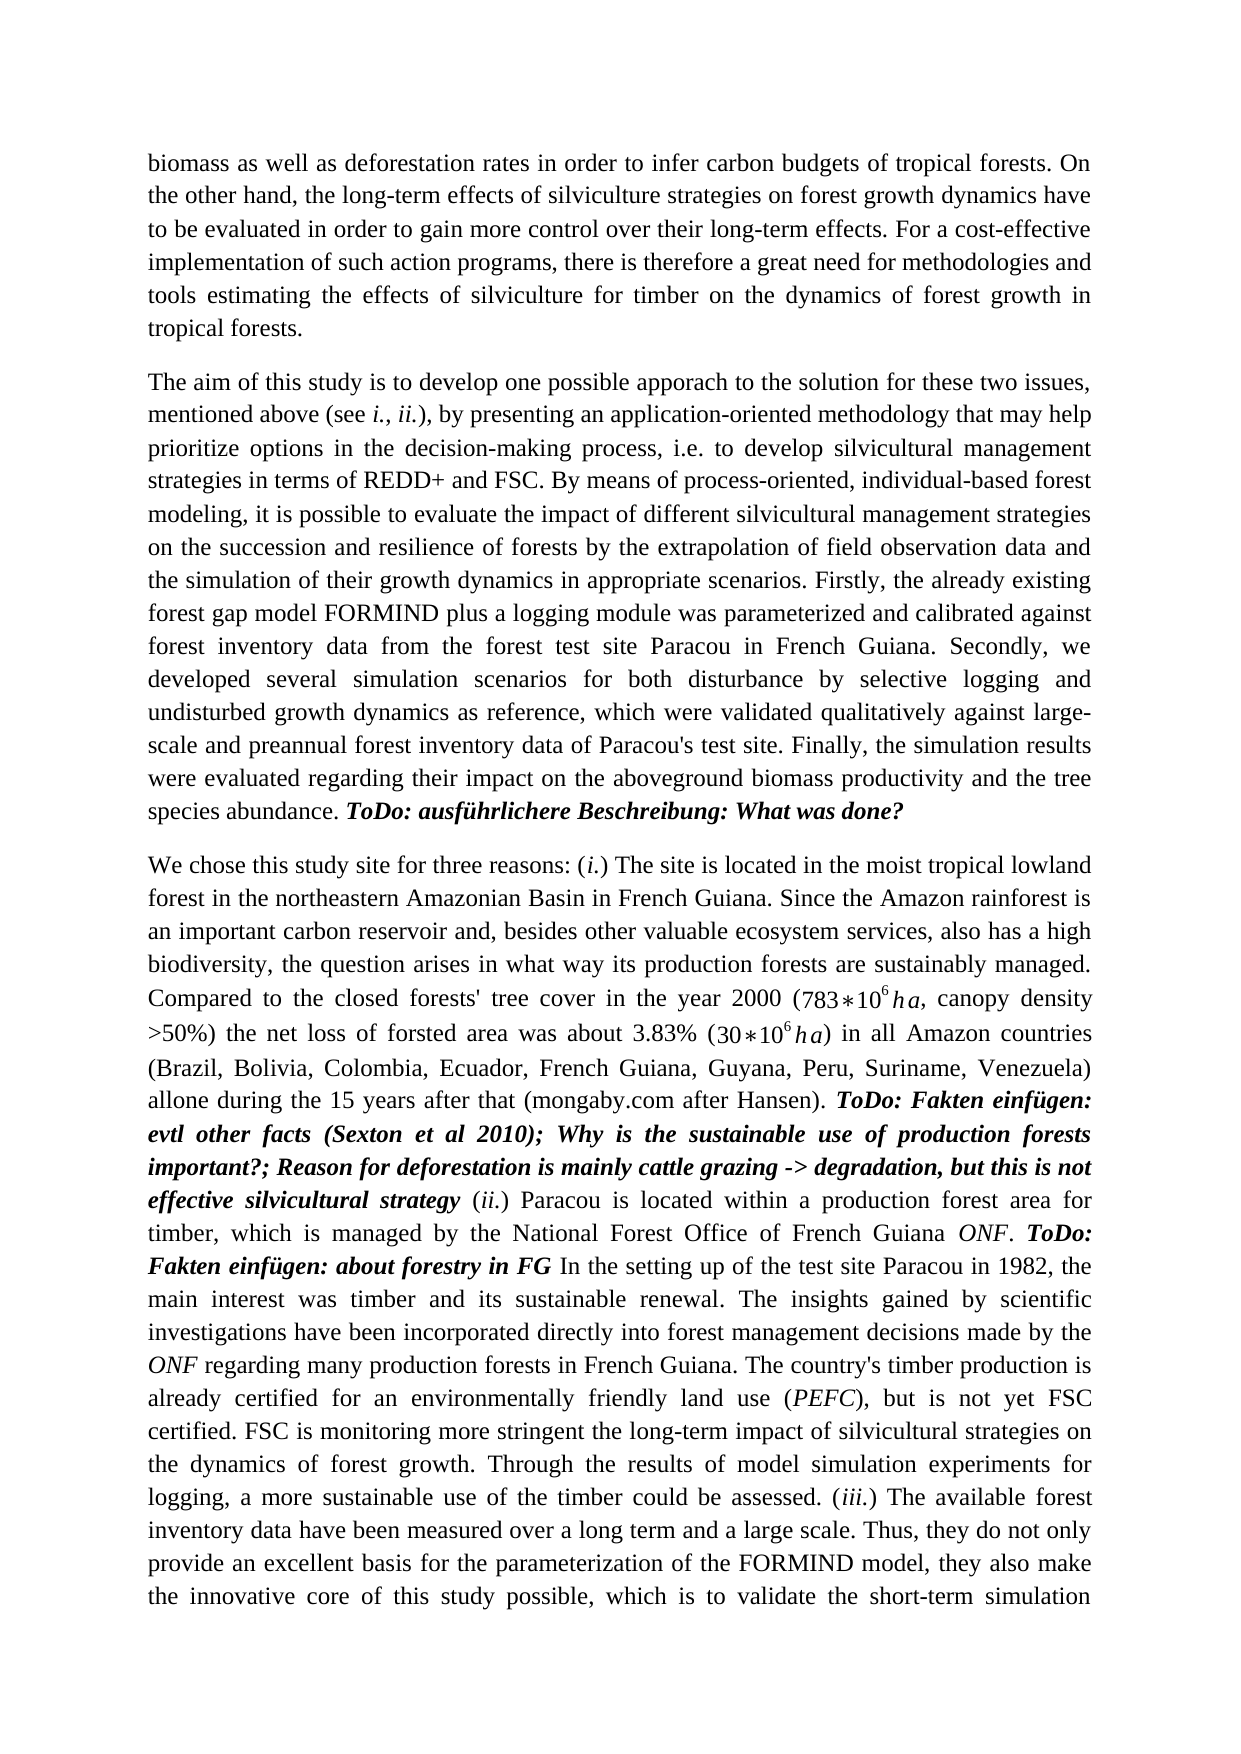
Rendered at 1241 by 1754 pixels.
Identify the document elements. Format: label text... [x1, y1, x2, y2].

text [148, 850, 1093, 1610]
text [148, 148, 1093, 341]
text The aim of this study is to develop one possible apporach to the solution for these two issues, mentioned above (see i., ii.), by presenting an application-oriented methodology that may help prioritize options in the decision-making process, i.e. to develop silvicultural management strategies in terms of REDD+ and FSC. By means of process-oriented, individual-based forest modeling, it is possible to evaluate the impact of different silvicultural management strategies on the succession and resilience of forests by the extrapolation of field observation data and the simulation of their growth dynamics in appropriate scenarios. Firstly, the already existing forest gap model FORMIND plus a logging module was parameterized and calibrated against forest inventory data from the forest test site Paracou in French Guiana. Secondly, we developed several simulation scenarios for both disturbance by selective logging and undisturbed growth dynamics as reference, which were validated qualitatively against large-scale and preannual forest inventory data of Paracou's test site. Finally, the simulation results were evaluated regarding their impact on the aboveground biomass productivity and the tree species abundance. ToDo: ausführlichere Beschreibung: What was done? [148, 367, 1093, 824]
